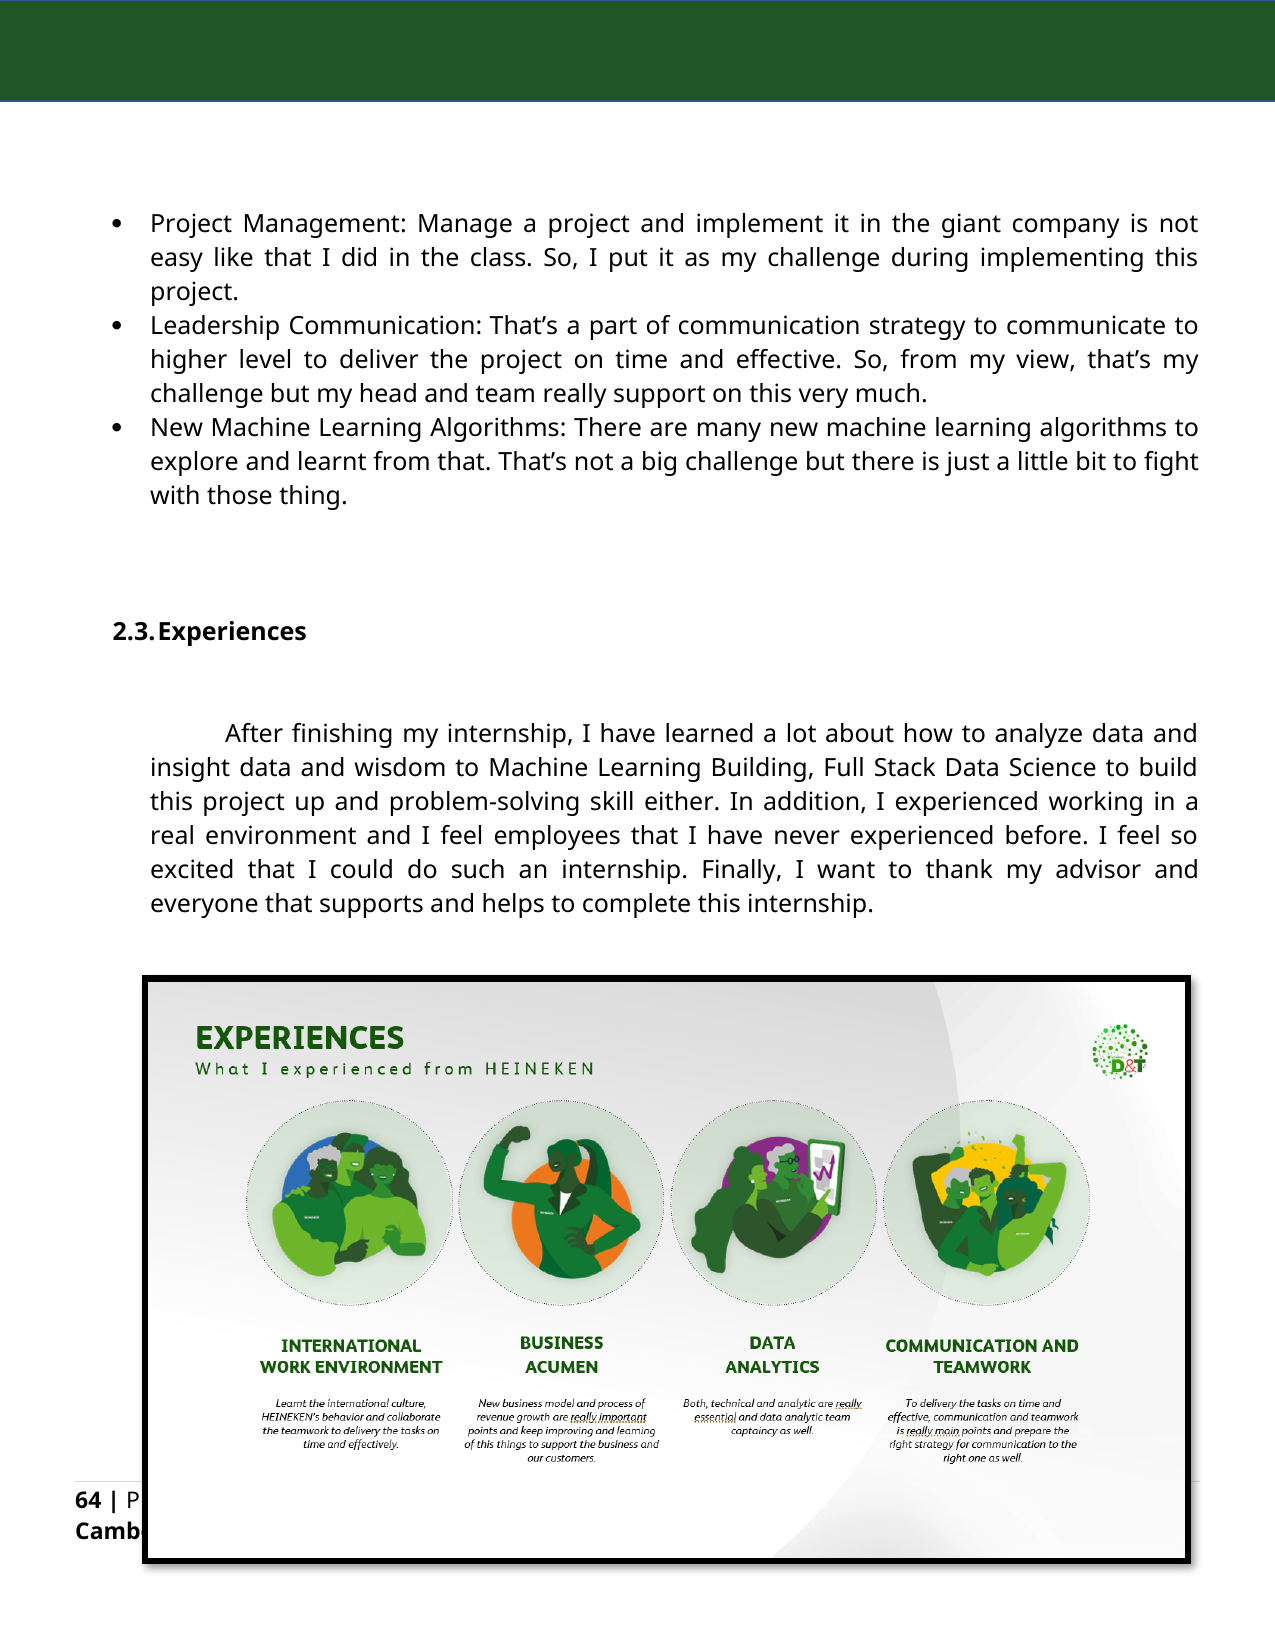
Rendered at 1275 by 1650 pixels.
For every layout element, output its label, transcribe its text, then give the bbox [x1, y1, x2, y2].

picture [148, 982, 1185, 1558]
text After finishing my internship, I have learned a lot about how to analyze data and insight data and wisdom to Machine Learning Building, Full Stack Data Science to build this project up and problem-solving skill either. In addition, I experienced working in a real environment and I feel employees that I have never experienced before. I feel so excited that I could do such an internship. Finally, I want to thank my advisor and everyone that supports and helps to complete this internship. [150, 716, 1200, 920]
list New Machine Learning Algorithms: There are many new machine learning algorithms to explore and learnt from that. That’s not a big challenge but there is just a little bit to fight with those thing. [112, 409, 1200, 512]
list Project Management: Manage a project and implement it in the giant company is not easy like that I did in the class. So, I put it as my challenge during implementing this project. [112, 205, 1200, 307]
list Experiences [112, 614, 1200, 648]
list Leadership Communication: That’s a part of communication strategy to communicate to higher level to deliver the project on time and effective. So, from my view, that’s my challenge but my head and team really support on this very much. [112, 307, 1200, 409]
